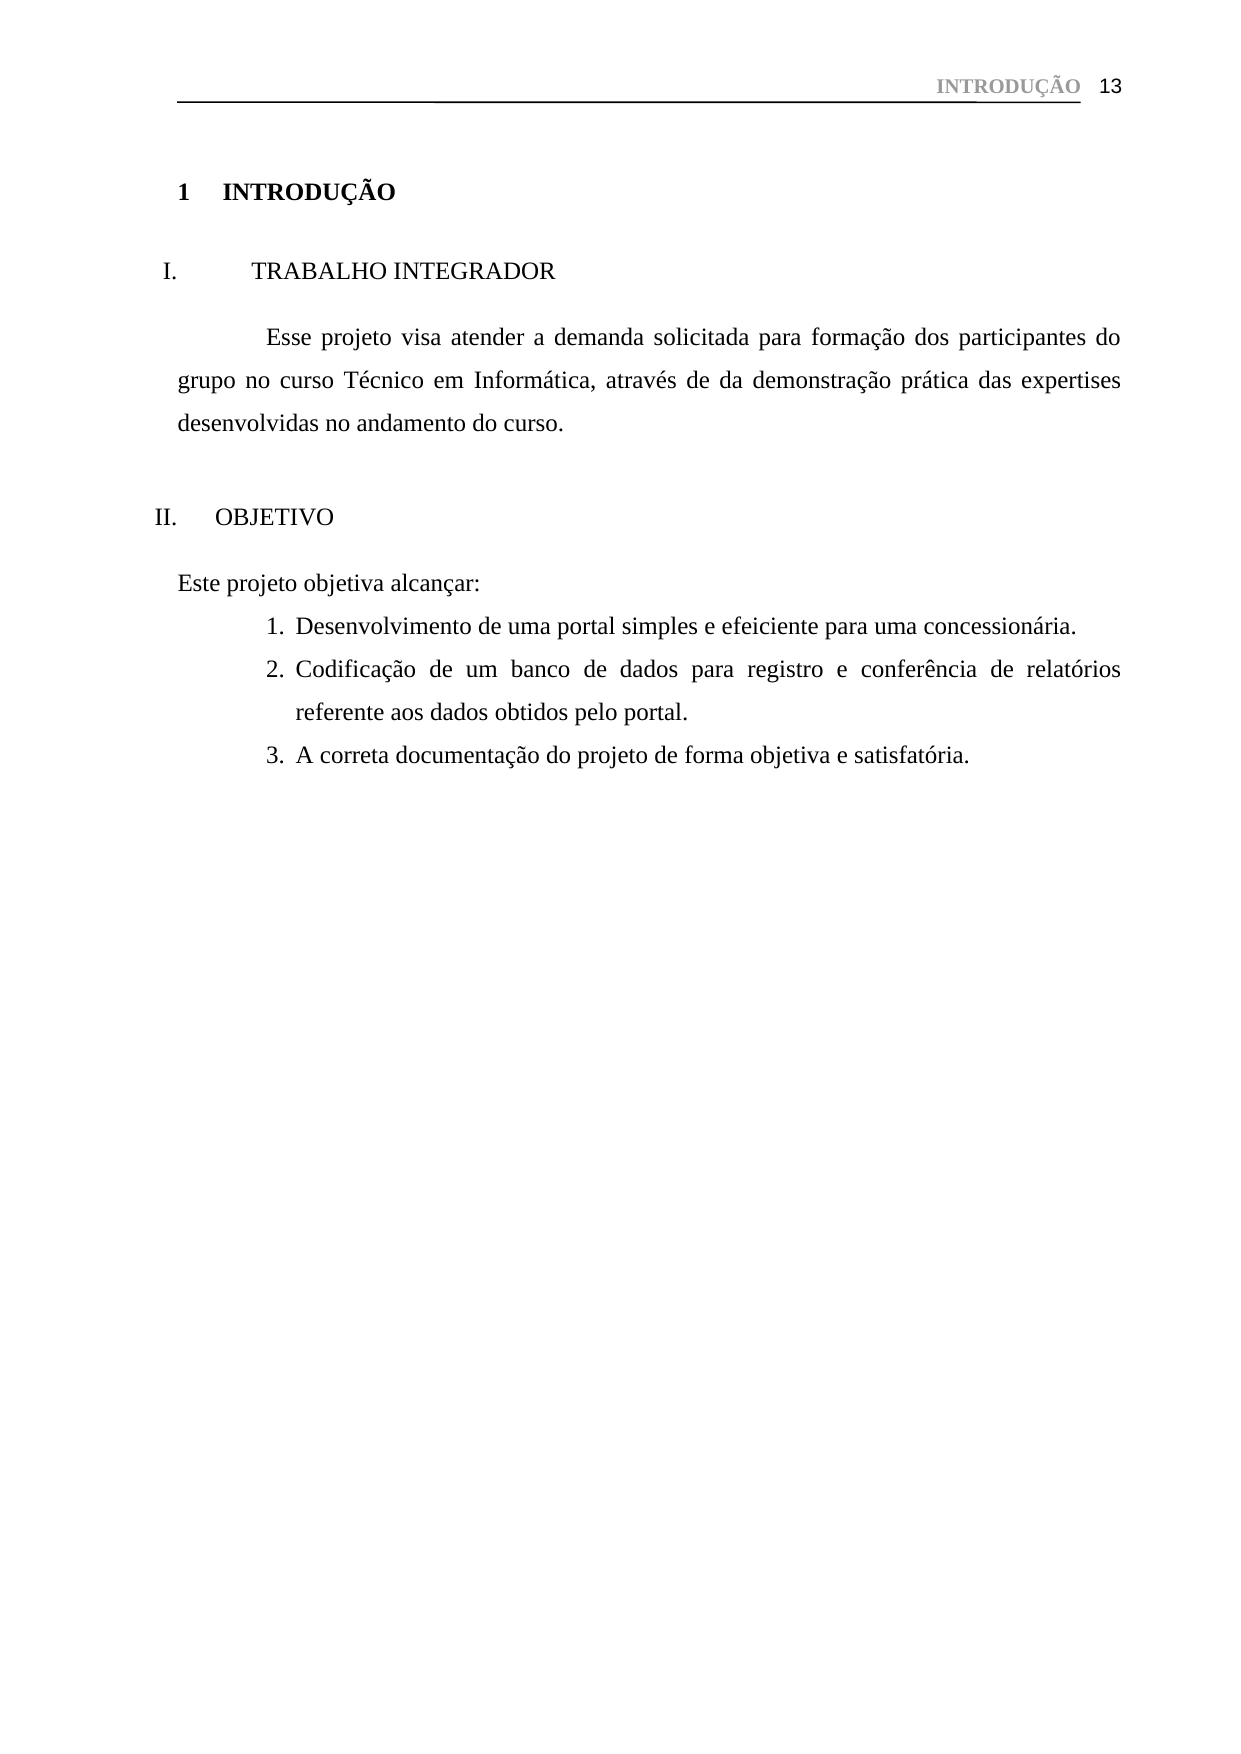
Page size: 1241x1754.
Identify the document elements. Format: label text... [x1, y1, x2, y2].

text Este projeto objetiva alcançar: [177, 568, 1122, 597]
text Esse projeto visa atender a demanda solicitada para formação dos participantes do grupo no curso Técnico em Informática, através de da demonstração prática das expertises desenvolvidas no andamento do curso. [177, 322, 1122, 437]
list Desenvolvimento de uma portal simples e efeiciente para uma concessionária. [266, 611, 1122, 640]
subtitle tRABALHO iNTEGRADOR [177, 256, 1122, 285]
subtitle Introdução [177, 177, 1122, 206]
list Codificação de um banco de dados para registro e conferência de relatórios referente aos dados obtidos pelo portal. [266, 654, 1122, 726]
list A correta documentação do projeto de forma objetiva e satisfatória. [266, 740, 1122, 769]
subtitle objetivo [177, 502, 1122, 530]
